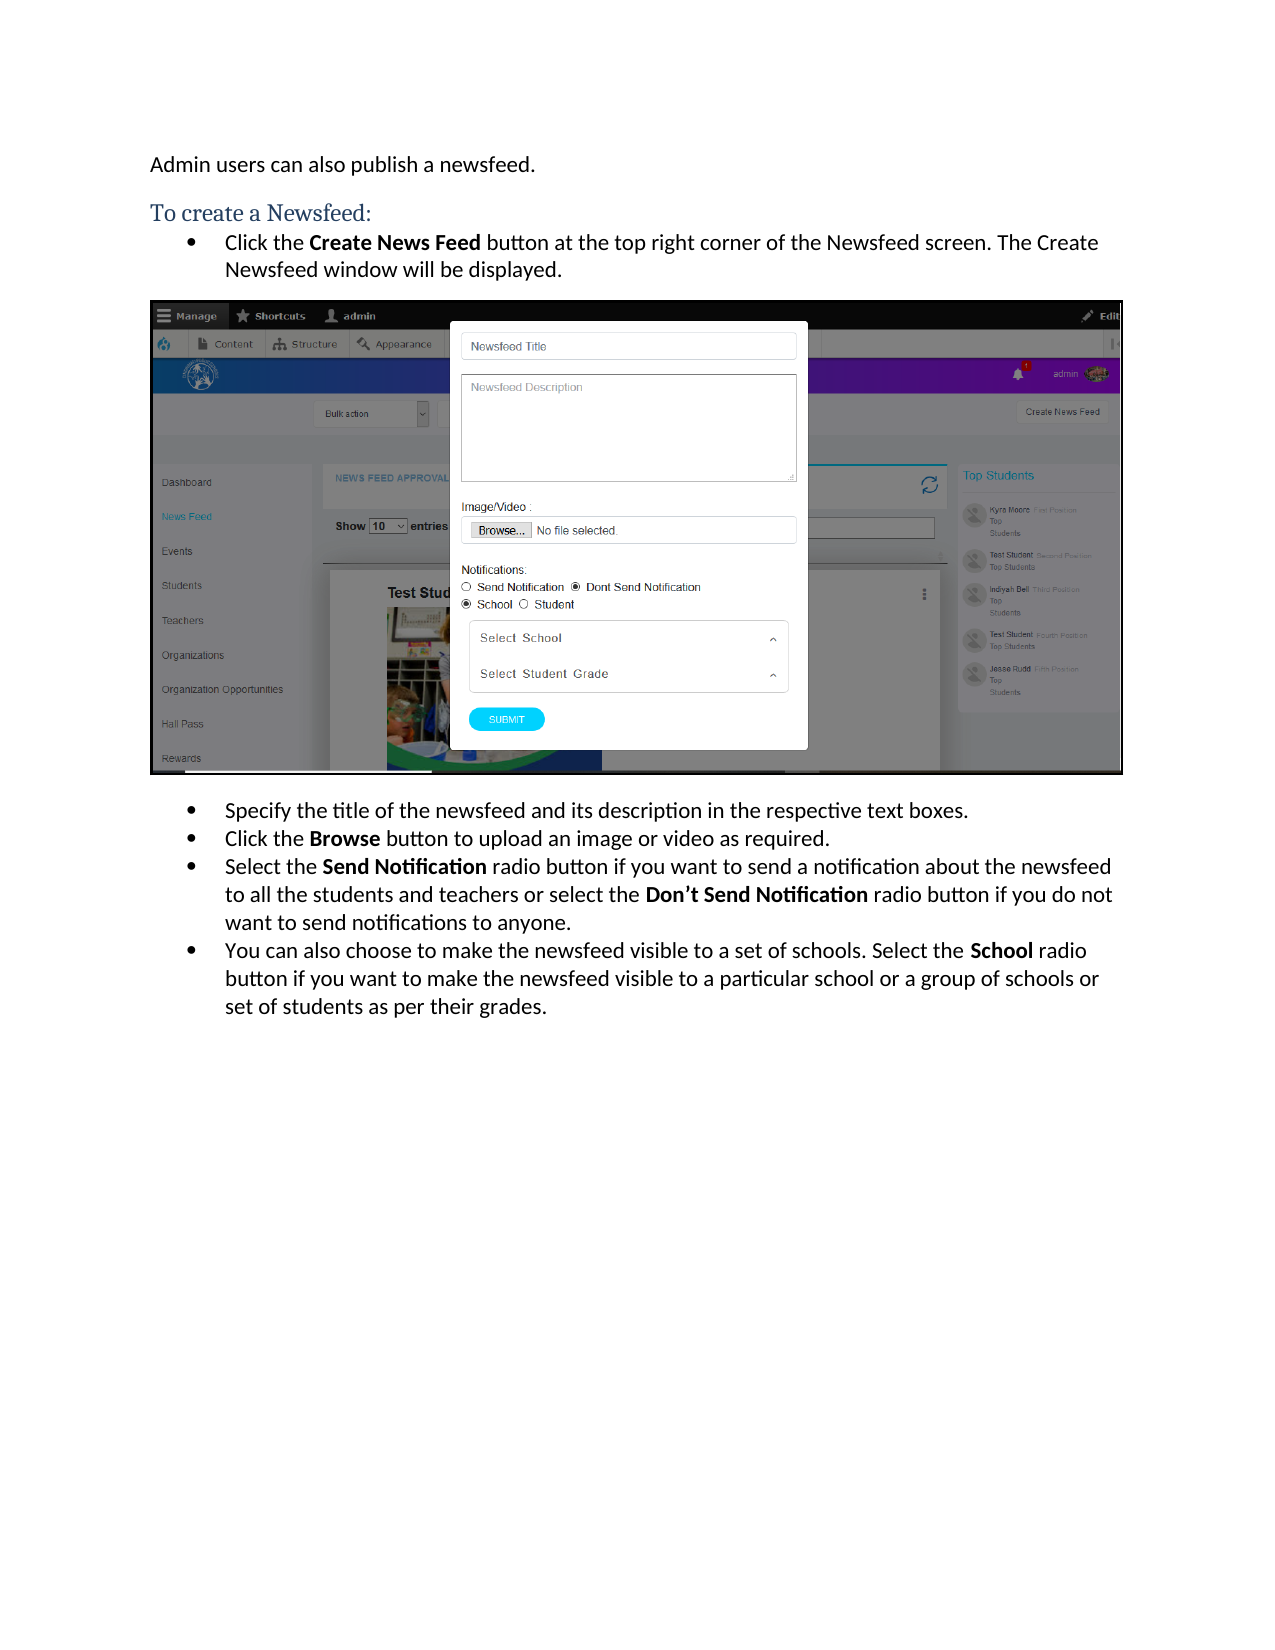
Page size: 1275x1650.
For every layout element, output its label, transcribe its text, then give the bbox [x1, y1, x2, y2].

list You can also choose to make the newsfeed visible to a set of schools. Select the School radio button if you want to make the newsfeed visible to a particular school or a group of schools or set of students as per their grades. [187, 936, 1125, 1020]
list Select the Send Notification radio button if you want to send a notification about the newsfeed to all the students and teachers or select the Don’t Send Notification radio button if you do not want to send notifications to anyone. [187, 852, 1125, 936]
text Admin users can also publish a newsfeed. [150, 150, 1125, 178]
list Specify the title of the newsfeed and its description in the respective text boxes. [187, 796, 1125, 824]
picture [153, 303, 1121, 773]
list Click the Create News Feed button at the top right corner of the Newsfeed screen. The Create Newsfeed window will be displayed. [187, 228, 1125, 284]
subtitle To create a Newsfeed: [150, 199, 1125, 228]
list Click the Browse button to upload an image or video as required. [187, 824, 1125, 852]
